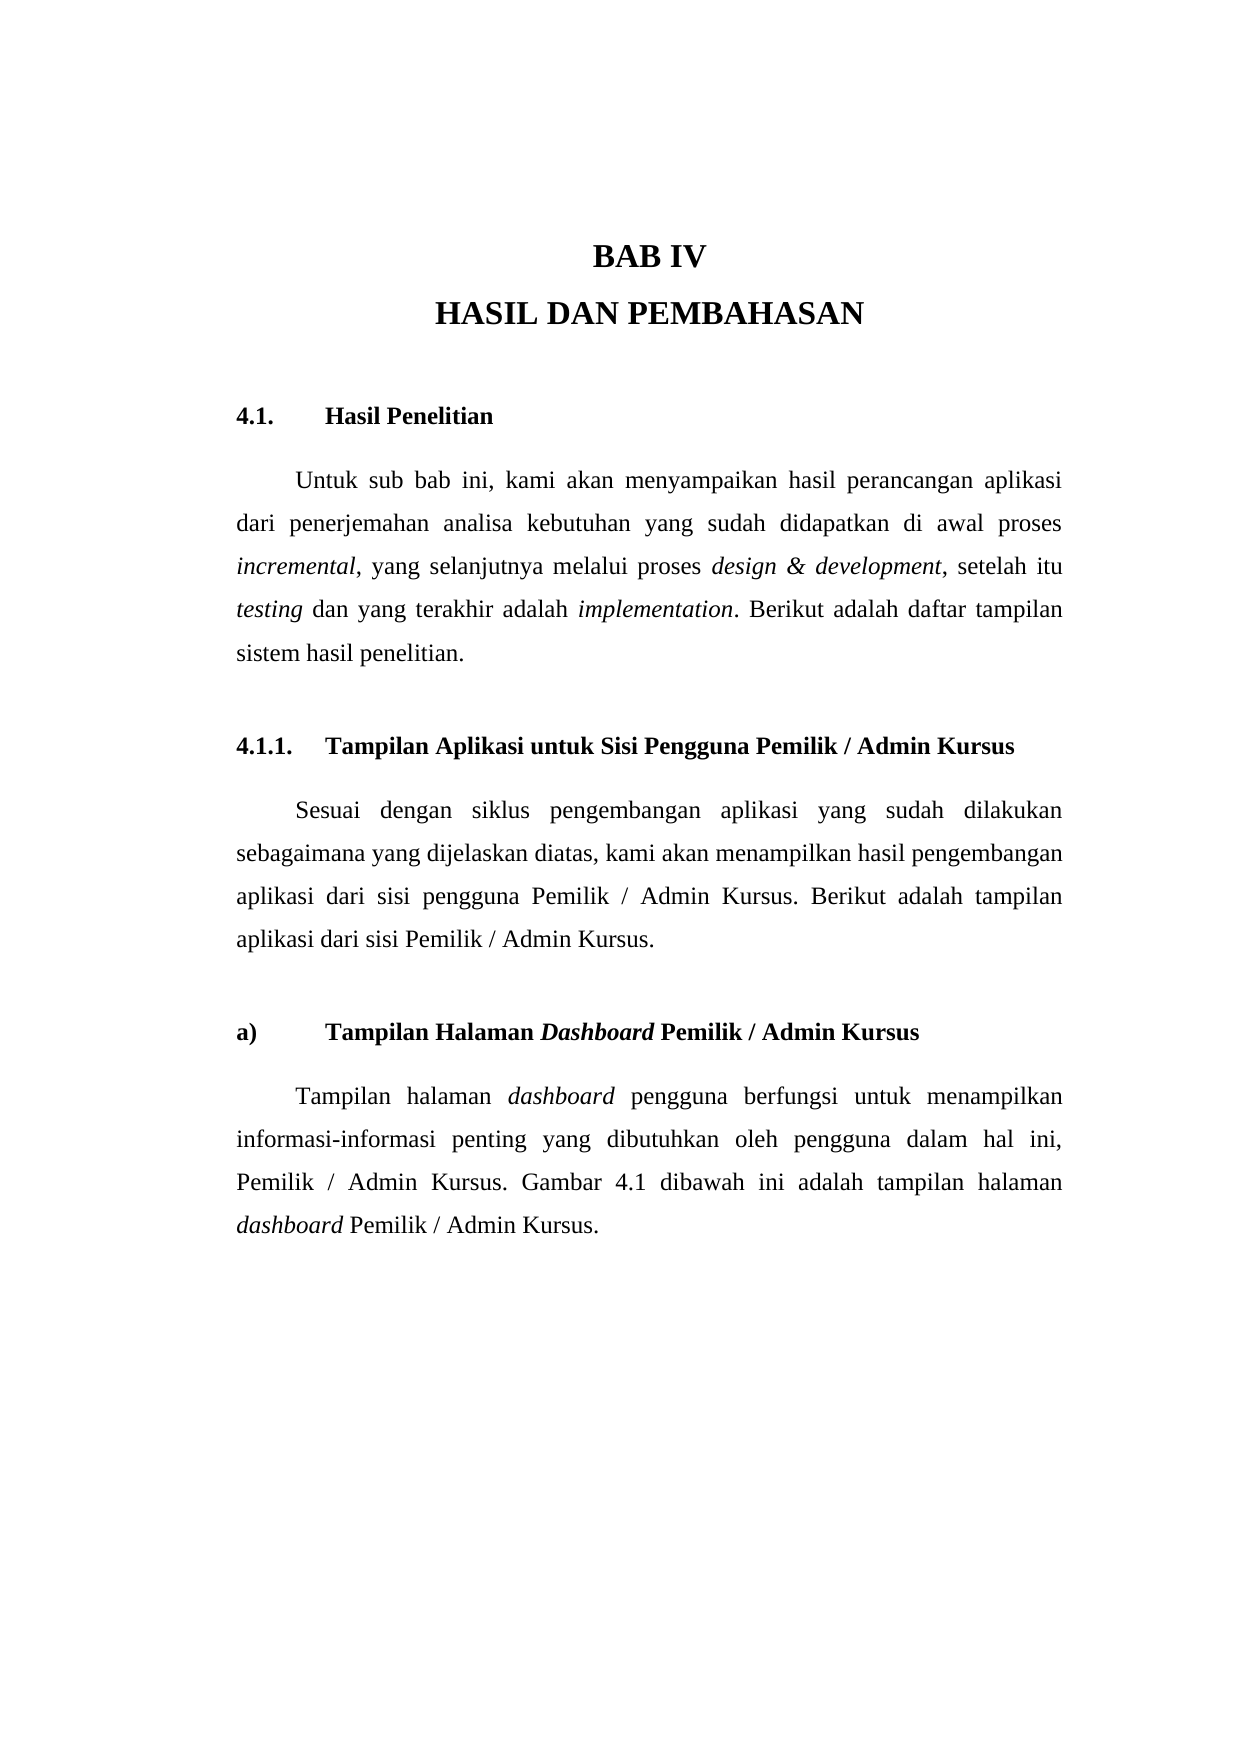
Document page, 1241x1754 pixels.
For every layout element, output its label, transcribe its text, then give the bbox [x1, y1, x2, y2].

text HASIL DAN PEMBAHASAN [236, 294, 1063, 332]
text Tampilan halaman dashboard pengguna berfungsi untuk menampilkan informasi-informasi penting yang dibutuhkan oleh pengguna dalam hal ini, Pemilik / Admin Kursus. Gambar 4.1 dibawah ini adalah tampilan halaman dashboard Pemilik / Admin Kursus. [236, 1081, 1063, 1239]
subtitle BAB IV [236, 236, 1063, 274]
text Sesuai dengan siklus pengembangan aplikasi yang sudah dilakukan sebagaimana yang dijelaskan diatas, kami akan menampilkan hasil pengembangan aplikasi dari sisi pengguna Pemilik / Admin Kursus. Berikut adalah tampilan aplikasi dari sisi Pemilik / Admin Kursus. [236, 795, 1063, 953]
subtitle Tampilan Halaman Dashboard Pemilik / Admin Kursus [236, 1017, 1063, 1046]
subtitle Tampilan Aplikasi untuk Sisi Pengguna Pemilik / Admin Kursus [236, 731, 1063, 759]
text Untuk sub bab ini, kami akan menyampaikan hasil perancangan aplikasi dari penerjemahan analisa kebutuhan yang sudah didapatkan di awal proses incremental, yang selanjutnya melalui proses design & development, setelah itu testing dan yang terakhir adalah implementation. Berikut adalah daftar tampilan sistem hasil penelitian. [236, 465, 1063, 666]
subtitle Hasil Penelitian [236, 401, 1063, 430]
